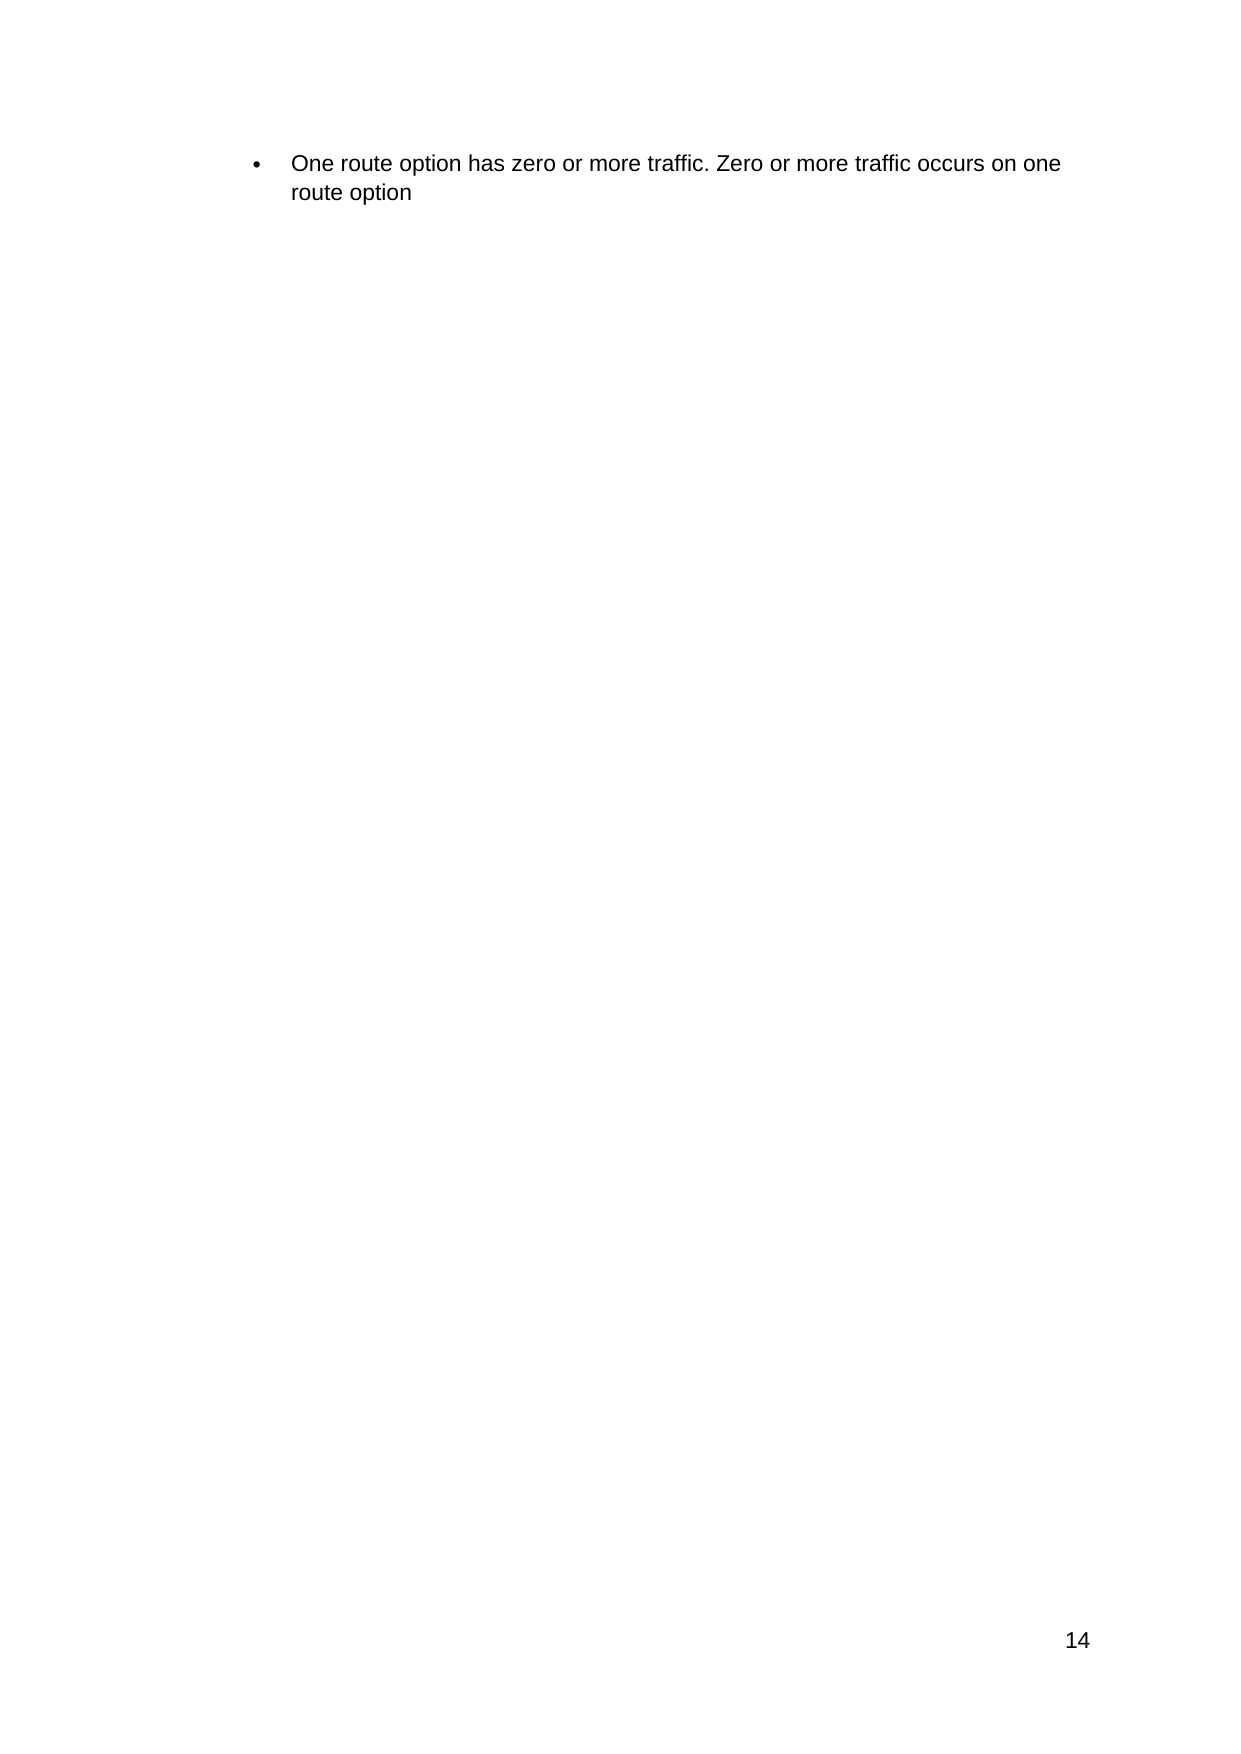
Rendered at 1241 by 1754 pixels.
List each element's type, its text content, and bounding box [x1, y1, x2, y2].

list One route option has zero or more traffic. Zero or more traffic occurs on one route option [253, 150, 1090, 205]
